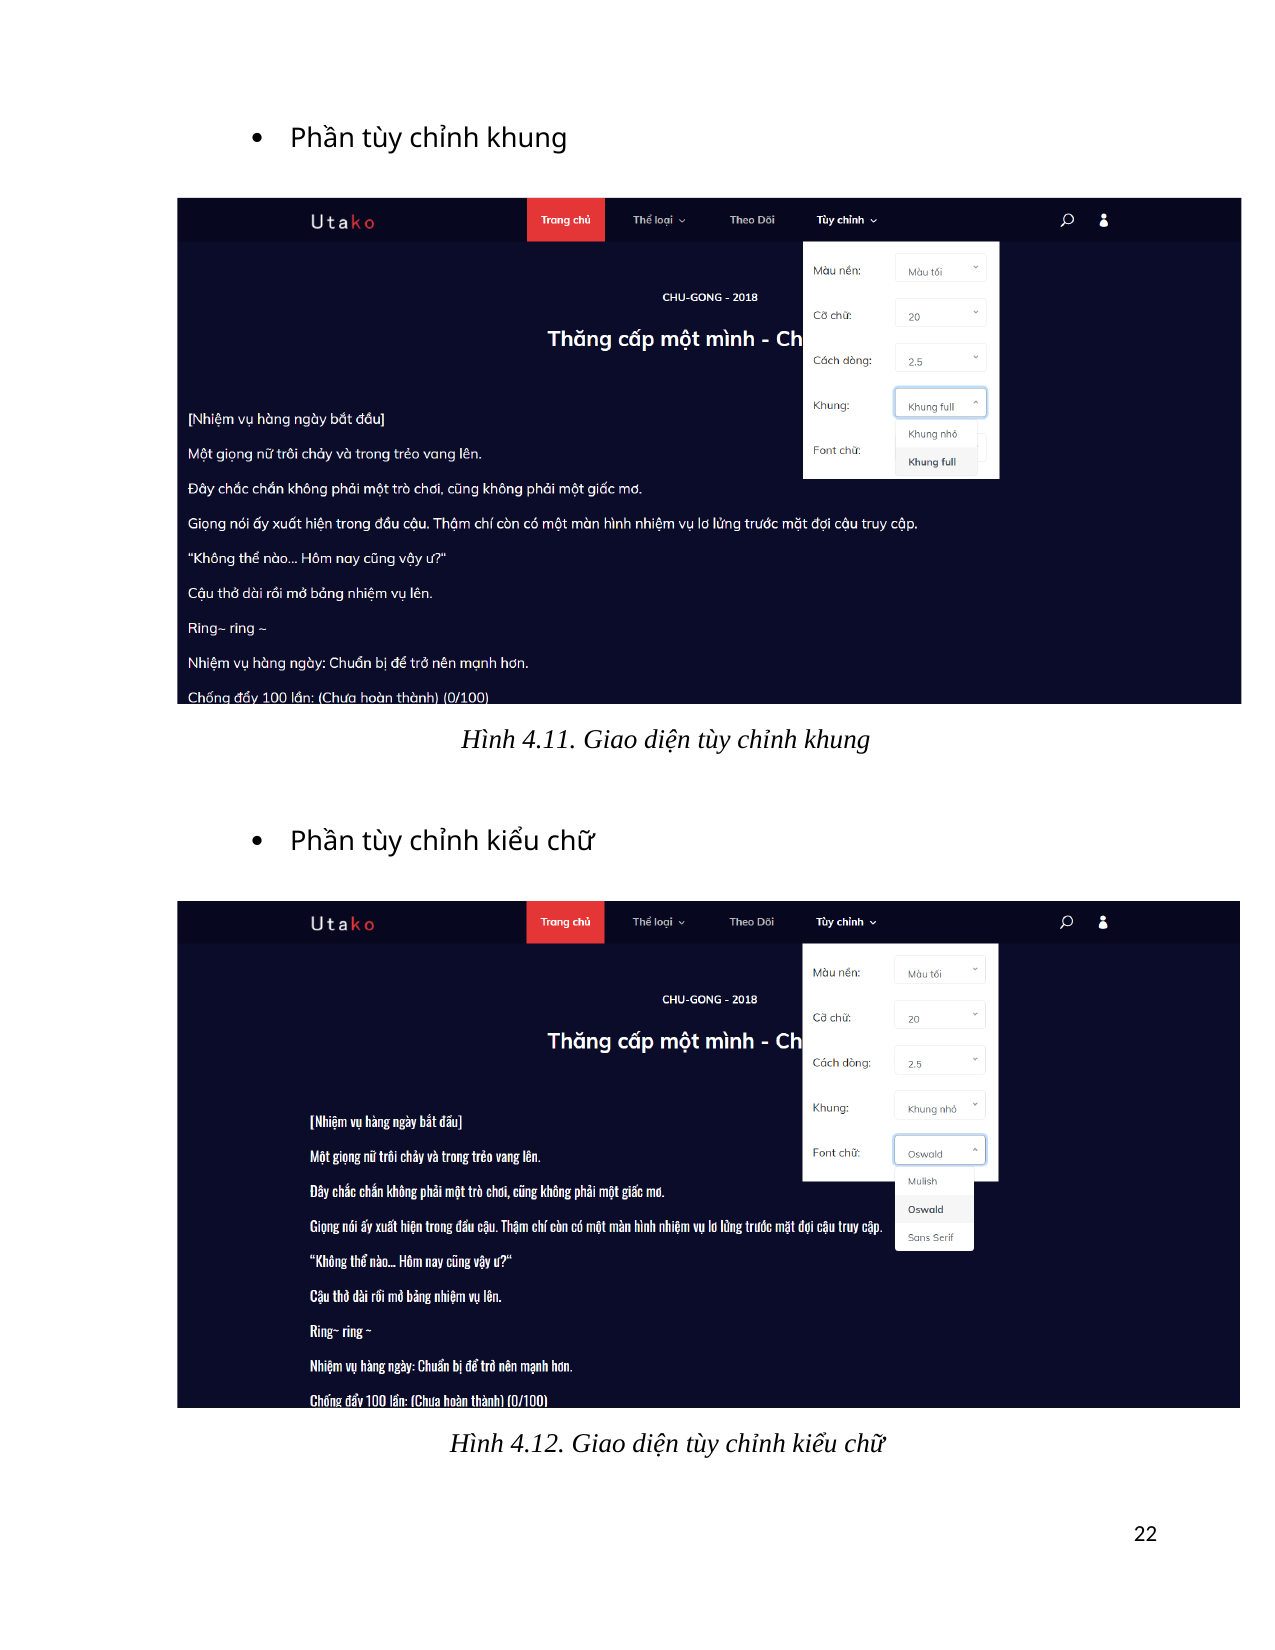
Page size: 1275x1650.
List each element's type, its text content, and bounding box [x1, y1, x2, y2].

list Phần tùy chỉnh kiểu chữ [252, 821, 1157, 858]
picture [177, 901, 1240, 1408]
list Phần tùy chỉnh khung [252, 118, 1157, 155]
text Hình 4.12. Giao diện tùy chỉnh kiểu chữ [177, 1427, 1157, 1458]
picture [177, 197, 1242, 704]
text Hình 4.11. Giao diện tùy chỉnh khung [177, 723, 1157, 755]
